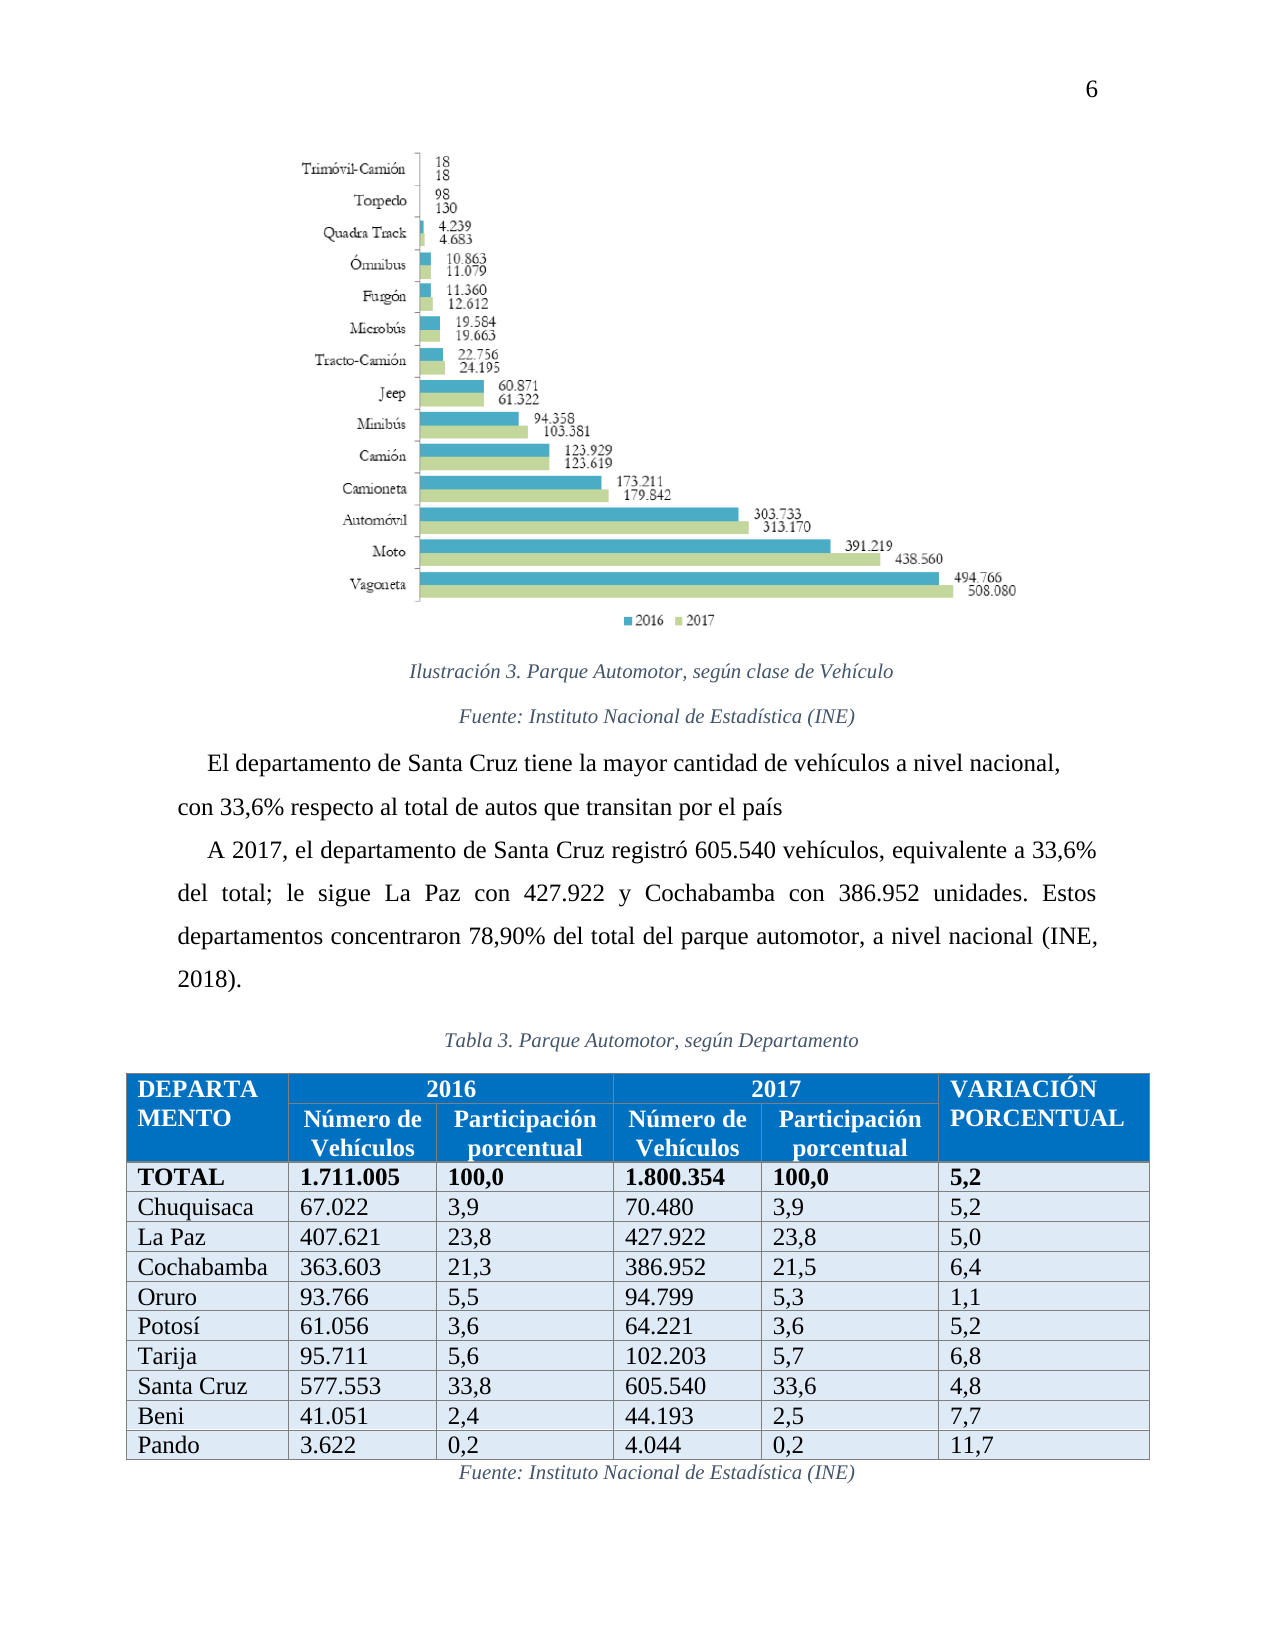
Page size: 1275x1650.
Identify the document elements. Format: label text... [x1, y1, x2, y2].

table_header VARIACIÓN PORCENTUAL [939, 1074, 1149, 1161]
table_cell Pando [127, 1431, 288, 1459]
table_cell 102.203 [614, 1341, 761, 1370]
text Tabla 3. Parque Automotor, según Departamento [177, 1028, 1098, 1052]
table_cell 3.622 [289, 1431, 436, 1459]
table_cell 1,1 [939, 1282, 1149, 1310]
table_cell 0,2 [437, 1431, 613, 1459]
table_cell 6,8 [939, 1341, 1149, 1370]
table_cell 5,0 [939, 1222, 1149, 1251]
table_cell Cochabamba [127, 1252, 288, 1281]
table_cell 70.480 [614, 1192, 761, 1221]
table_header DEPARTAMENTO [127, 1074, 288, 1161]
table_cell 3,6 [437, 1311, 613, 1340]
table_cell 2,5 [762, 1401, 938, 1429]
table_cell 41.051 [289, 1401, 436, 1429]
table_cell La Paz [127, 1222, 288, 1251]
table_cell 93.766 [289, 1282, 436, 1310]
text El departamento de Santa Cruz tiene la mayor cantidad de vehículos a nivel nacional, con 33,6% respecto al total de autos que transitan por el país [177, 748, 1098, 820]
table_cell 64.221 [614, 1311, 761, 1340]
picture [278, 147, 1026, 633]
table_cell 5,2 [939, 1163, 1149, 1191]
table_header 2016 [289, 1074, 613, 1103]
table_cell 2,4 [437, 1401, 613, 1429]
table_cell 5,5 [437, 1282, 613, 1310]
table_cell 21,3 [437, 1252, 613, 1281]
table_header 2017 [614, 1074, 938, 1103]
table_cell Tarija [127, 1341, 288, 1370]
table_cell 1.800.354 [614, 1163, 761, 1191]
text Ilustración 3. Parque Automotor, según clase de Vehículo [177, 659, 1098, 683]
table_cell 67.022 [289, 1192, 436, 1221]
table_cell Chuquisaca [127, 1192, 288, 1221]
text Fuente: Instituto Nacional de Estadística (INE) [218, 1460, 1098, 1484]
table_cell 5,2 [939, 1192, 1149, 1221]
table_cell 5,3 [762, 1282, 938, 1310]
table_cell 1.711.005 [289, 1163, 436, 1191]
table_cell 11,7 [939, 1431, 1149, 1459]
table_cell Número de Vehículos [614, 1104, 761, 1161]
table_cell 4.044 [614, 1431, 761, 1459]
table_cell 5,6 [437, 1341, 613, 1370]
table_cell 94.799 [614, 1282, 761, 1310]
table_cell 21,5 [762, 1252, 938, 1281]
table_cell Participación porcentual [762, 1104, 938, 1161]
table_cell 363.603 [289, 1252, 436, 1281]
table_cell Potosí [127, 1311, 288, 1340]
table_cell 3,9 [437, 1192, 613, 1221]
table_cell 3,6 [762, 1311, 938, 1340]
table_cell TOTAL [127, 1163, 288, 1191]
text A 2017, el departamento de Santa Cruz registró 605.540 vehículos, equivalente a 33,6% del total; le sigue La Paz con 427.922 y Cochabamba con 386.952 unidades. Estos departamentos concentraron 78,90% del total del parque automotor, a nivel nacional. [177, 835, 1098, 993]
table_cell Número de Vehículos [289, 1104, 436, 1161]
table_cell 605.540 [614, 1371, 761, 1400]
table_cell 33,6 [762, 1371, 938, 1400]
table_cell Participación porcentual [437, 1104, 613, 1161]
table_cell 0,2 [762, 1431, 938, 1459]
table_cell 44.193 [614, 1401, 761, 1429]
table_cell 3,9 [762, 1192, 938, 1221]
table_cell 5,7 [762, 1341, 938, 1370]
table_cell 7,7 [939, 1401, 1149, 1429]
table_cell Santa Cruz [127, 1371, 288, 1400]
table_cell 33,8 [437, 1371, 613, 1400]
table_cell 407.621 [289, 1222, 436, 1251]
table_cell Beni [127, 1401, 288, 1429]
table_cell 386.952 [614, 1252, 761, 1281]
table_cell Oruro [127, 1282, 288, 1310]
table_cell 577.553 [289, 1371, 436, 1400]
table_cell 100,0 [437, 1163, 613, 1191]
table_cell 427.922 [614, 1222, 761, 1251]
table_cell 4,8 [939, 1371, 1149, 1400]
table_cell 61.056 [289, 1311, 436, 1340]
table_cell 5,2 [939, 1311, 1149, 1340]
table_cell 23,8 [437, 1222, 613, 1251]
table_cell 6,4 [939, 1252, 1149, 1281]
table_cell 100,0 [762, 1163, 938, 1191]
text Fuente: Instituto Nacional de Estadística (INE) [218, 704, 1098, 728]
table_cell 95.711 [289, 1341, 436, 1370]
table_cell 23,8 [762, 1222, 938, 1251]
